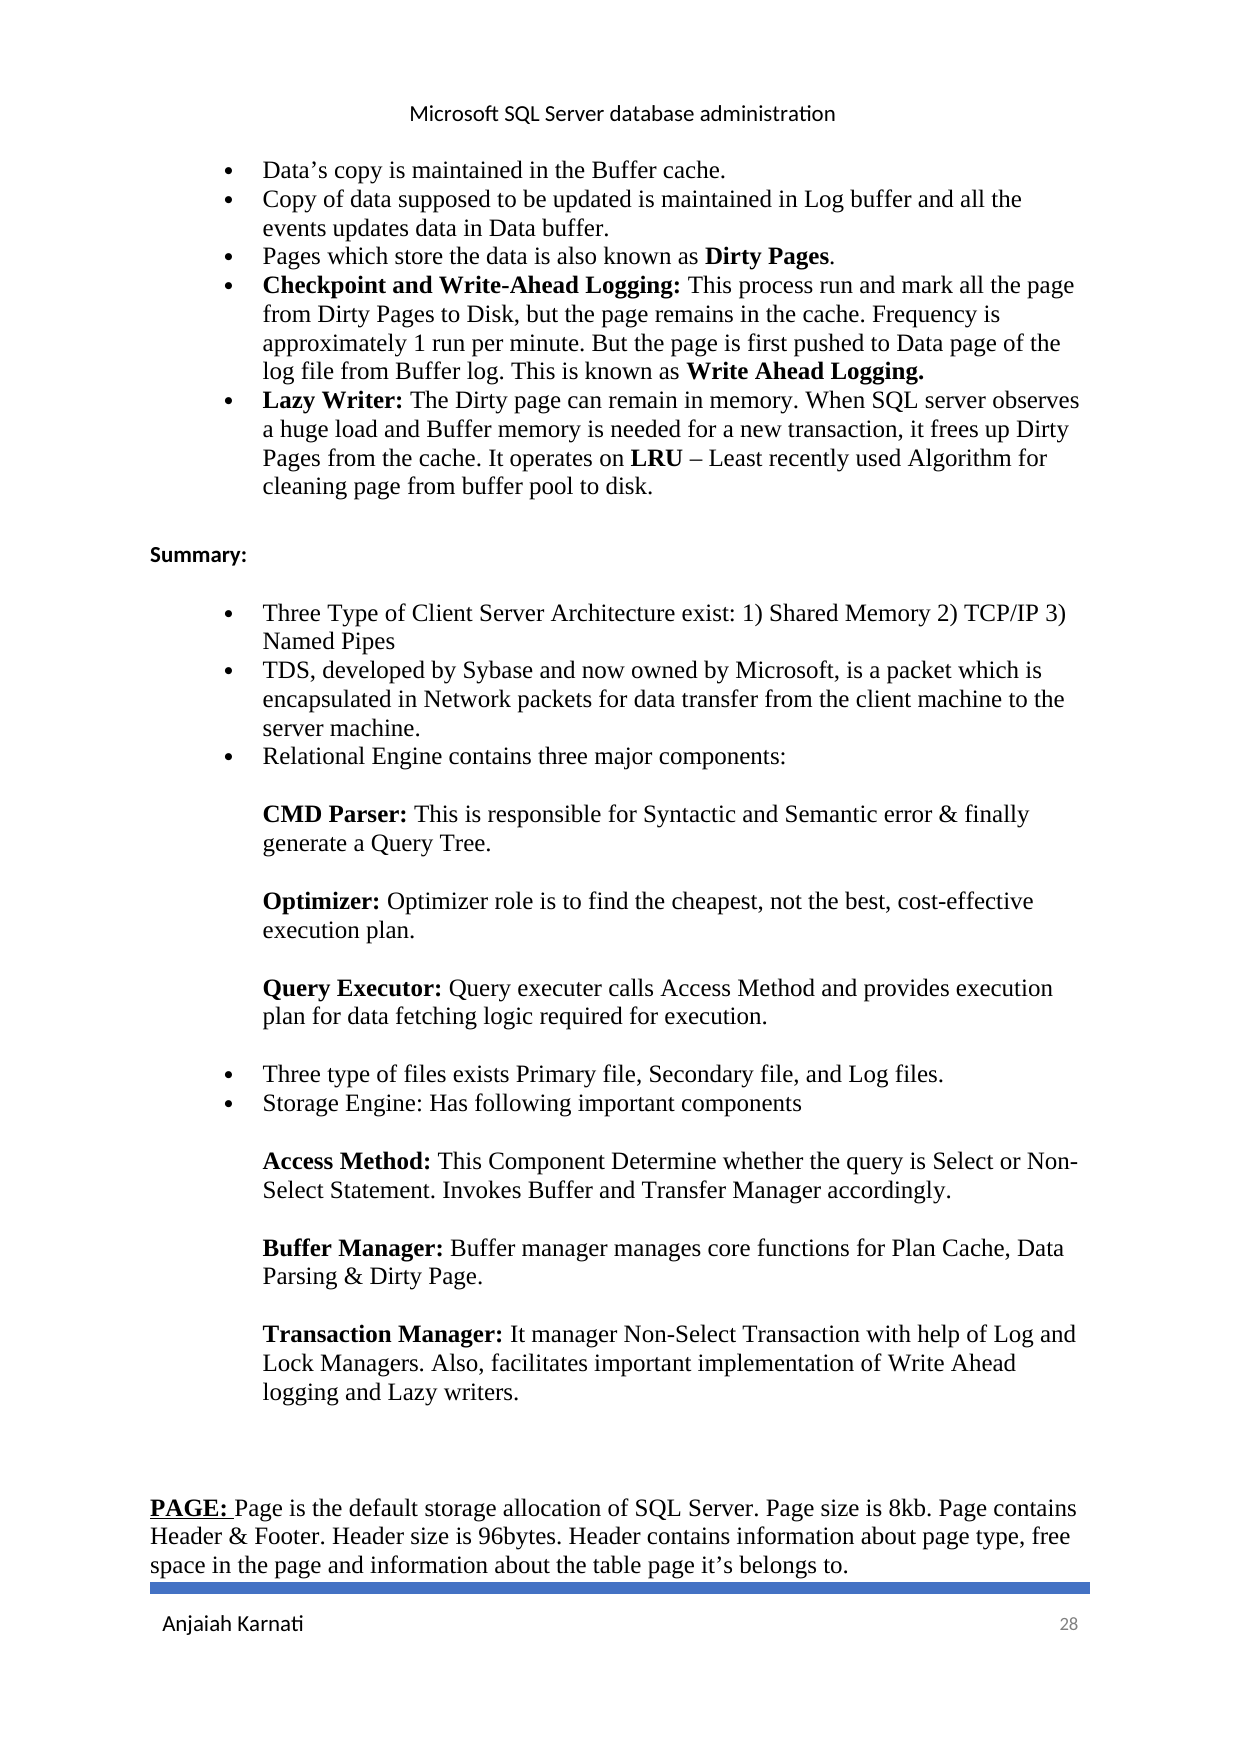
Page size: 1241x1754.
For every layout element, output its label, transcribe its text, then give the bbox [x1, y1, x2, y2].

list Pages which store the data is also known as Dirty Pages. [225, 241, 1090, 270]
text Buffer Manager: Buffer manager manages core functions for Plan Cache, Data Parsing & Dirty Page. [262, 1233, 1090, 1290]
list Data’s copy is maintained in the Buffer cache. [225, 155, 1090, 184]
list Storage Engine: Has following important components [225, 1088, 1090, 1117]
list Three type of files exists Primary file, Secondary file, and Log files. [225, 1059, 1090, 1088]
text Optimizer: Optimizer role is to find the cheapest, not the best, cost-effective execution plan. [262, 886, 1090, 943]
list TDS, developed by Sybase and now owned by Microsoft, is a packet which is encapsulated in Network packets for data transfer from the client machine to the server machine. [225, 655, 1090, 741]
list Relational Engine contains three major components: [225, 741, 1090, 770]
text Access Method: This Component Determine whether the query is Select or Non-Select Statement. Invokes Buffer and Transfer Manager accordingly. [262, 1146, 1090, 1203]
text CMD Parser: This is responsible for Syntactic and Semantic error & finally generate a Query Tree. [262, 799, 1090, 857]
text Transaction Manager: It manager Non-Select Transaction with help of Log and Lock Managers. Also, facilitates important implementation of Write Ahead logging and Lazy writers. [262, 1319, 1090, 1406]
list Checkpoint and Write-Ahead Logging: This process run and mark all the page from Dirty Pages to Disk, but the page remains in the cache. Frequency is approximately 1 run per minute. But the page is first pushed to Data page of the log file from Buffer log. This is known as Write Ahead Logging. [225, 270, 1090, 385]
list Lazy Writer: The Dirty page can remain in memory. When SQL server observes a huge load and Buffer memory is needed for a new transaction, it frees up Dirty Pages from the cache. It operates on LRU – Least recently used Algorithm for cleaning page from buffer pool to disk. [225, 385, 1090, 500]
text Query Executor: Query executer calls Access Method and provides execution plan for data fetching logic required for execution. [262, 973, 1090, 1030]
list Three Type of Client Server Architecture exist: 1) Shared Memory 2) TCP/IP 3) Named Pipes [225, 598, 1090, 655]
text Summary: [150, 529, 1090, 568]
text PAGE: Page is the default storage allocation of SQL Server. Page size is 8kb. Page contains Header & Footer. Header size is 96bytes. Header contains information about page type, free space in the page and information about the table page it’s belongs to. [150, 1493, 1090, 1579]
list Copy of data supposed to be updated is maintained in Log buffer and all the events updates data in Data buffer. [225, 184, 1090, 241]
